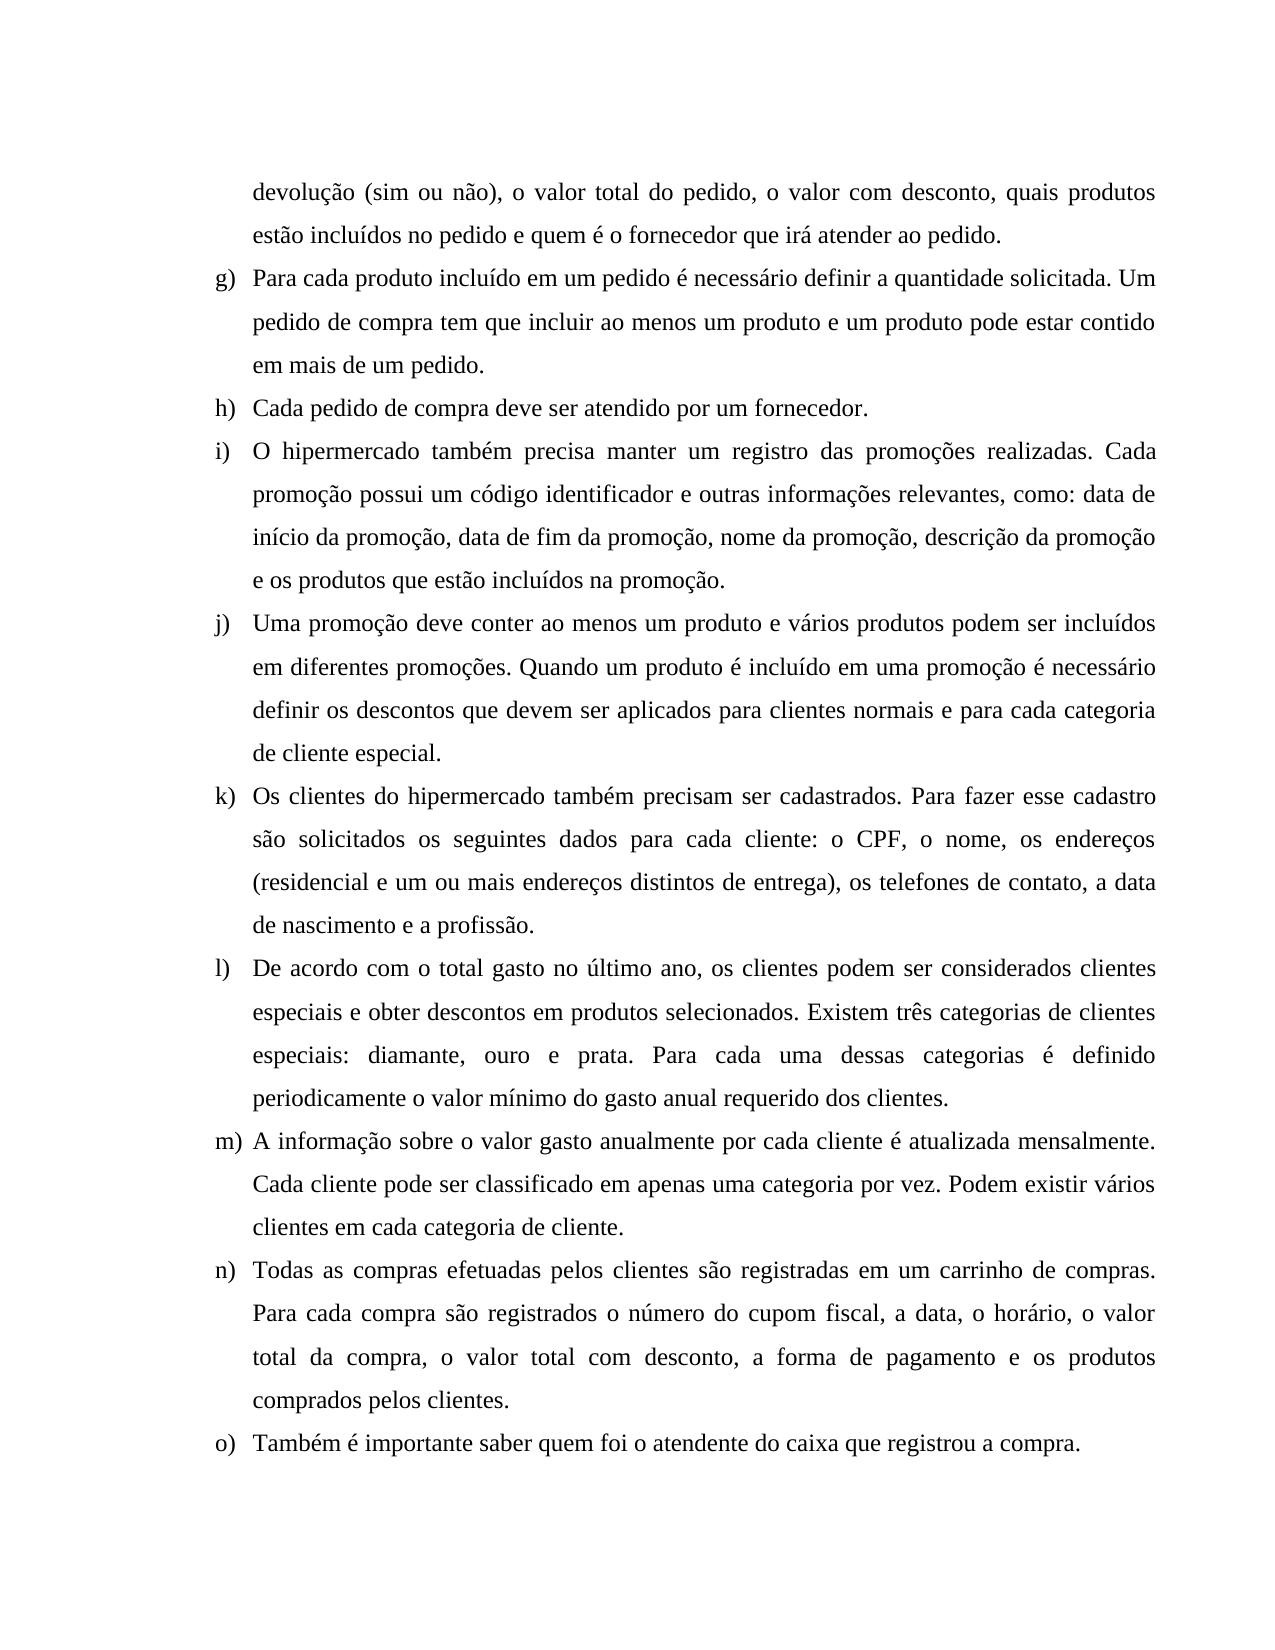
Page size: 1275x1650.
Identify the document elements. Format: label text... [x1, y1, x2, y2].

list Uma promoção deve conter ao menos um produto e vários produtos podem ser incluídos em diferentes promoções. Quando um produto é incluído em uma promoção é necessário definir os descontos que devem ser aplicados para clientes normais e para cada categoria de cliente especial. [215, 608, 1157, 767]
list Também é importante saber quem foi o atendente do caixa que registrou a compra. [215, 1428, 1157, 1457]
list Todas as compras efetuadas pelos clientes são registradas em um carrinho de compras. Para cada compra são registrados o número do cupom fiscal, a data, o horário, o valor total da compra, o valor total com desconto, a forma de pagamento e os produtos comprados pelos clientes. [215, 1255, 1157, 1413]
list Para cada produto incluído em um pedido é necessário definir a quantidade solicitada. Um pedido de compra tem que incluir ao menos um produto e um produto pode estar contido em mais de um pedido. [215, 263, 1157, 378]
list Os clientes do hipermercado também precisam ser cadastrados. Para fazer esse cadastro são solicitados os seguintes dados para cada cliente: o CPF, o nome, os endereços (residencial e um ou mais endereços distintos de entrega), os telefones de contato, a data de nascimento e a profissão. [215, 781, 1157, 939]
list De acordo com o total gasto no último ano, os clientes podem ser considerados clientes especiais e obter descontos em produtos selecionados. Existem três categorias de clientes especiais: diamante, ouro e prata. Para cada uma dessas categorias é definido periodicamente o valor mínimo do gasto anual requerido dos clientes. [215, 953, 1157, 1112]
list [215, 177, 1157, 249]
list A informação sobre o valor gasto anualmente por cada cliente é atualizada mensalmente. Cada cliente pode ser classificado em apenas uma categoria por vez. Podem existir vários clientes em cada categoria de cliente. [215, 1126, 1157, 1241]
list Cada pedido de compra deve ser atendido por um fornecedor. [215, 393, 1157, 422]
list O hipermercado também precisa manter um registro das promoções realizadas. Cada promoção possui um código identificador e outras informações relevantes, como: data de início da promoção, data de fim da promoção, nome da promoção, descrição da promoção e os produtos que estão incluídos na promoção. [215, 436, 1157, 594]
